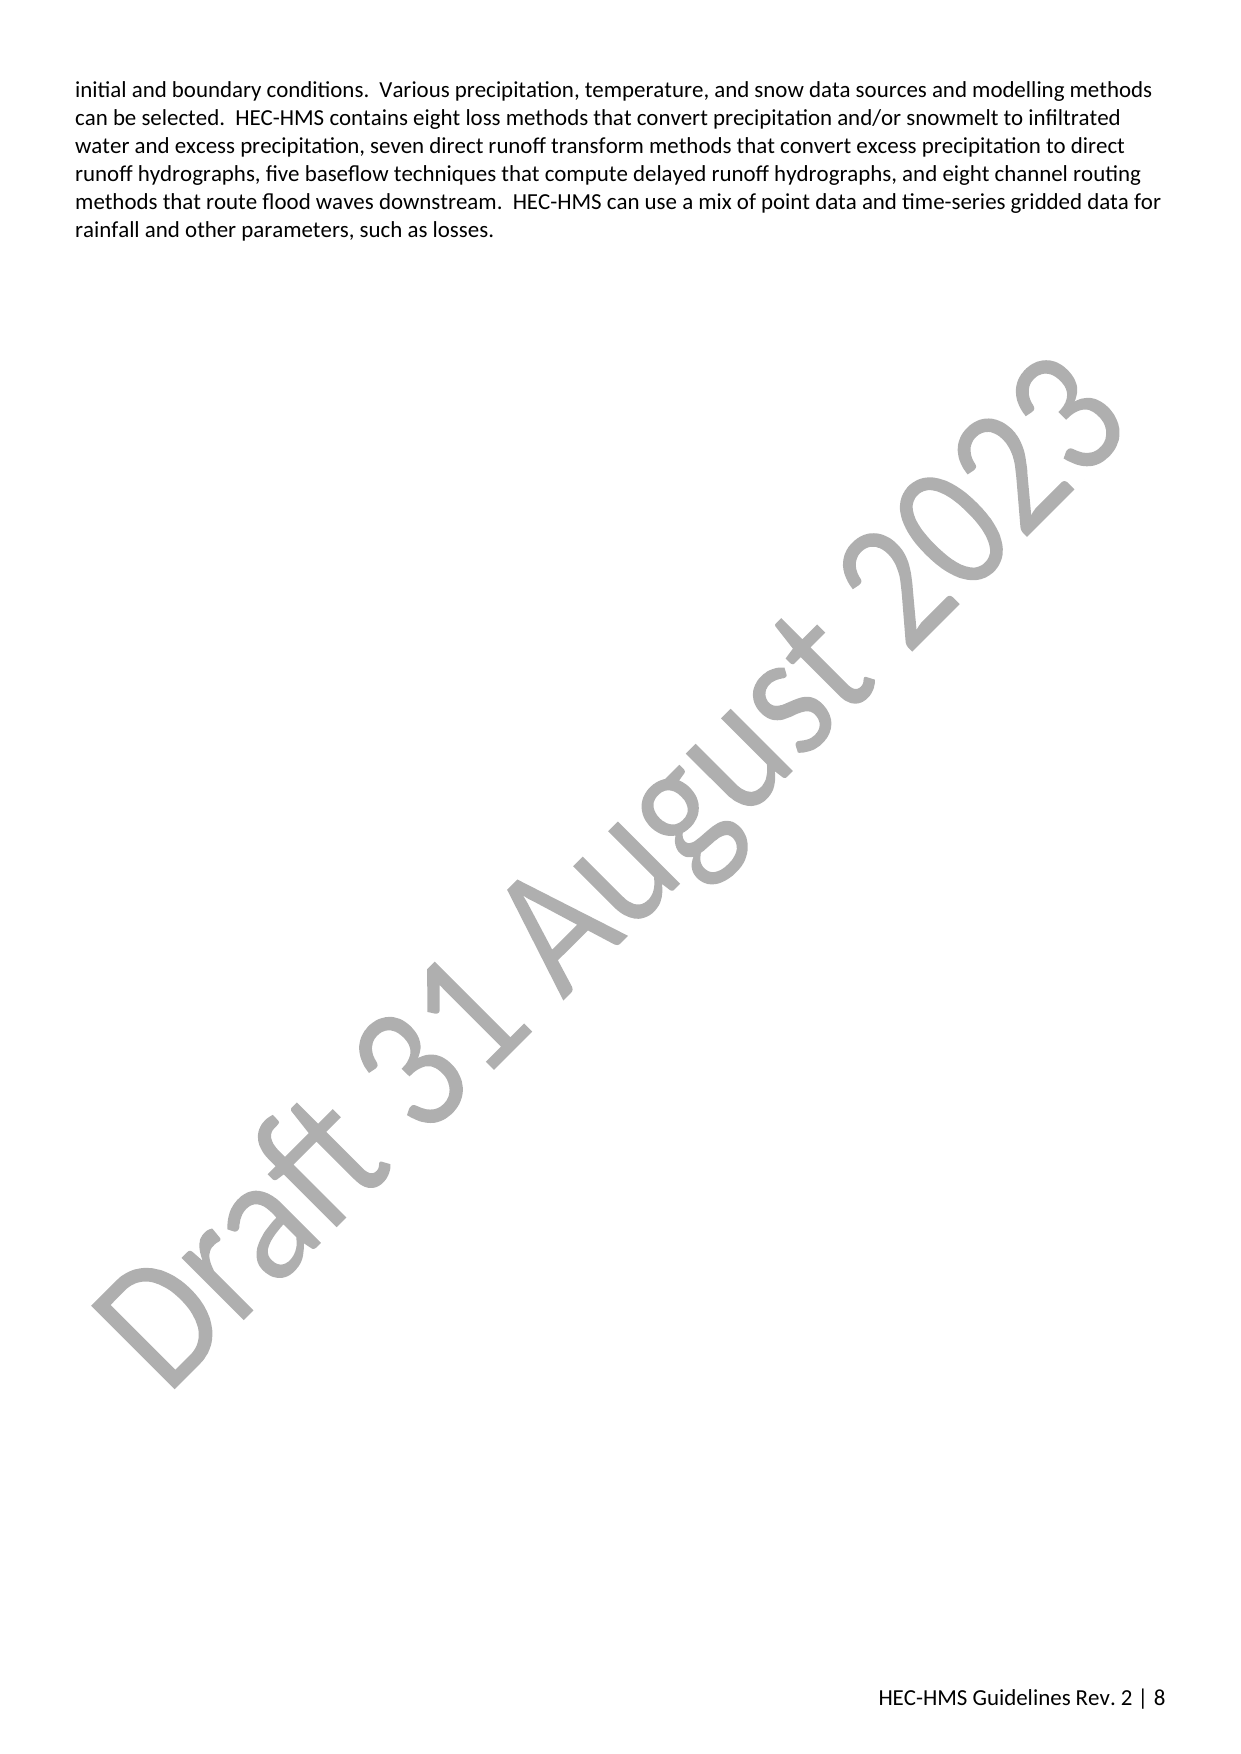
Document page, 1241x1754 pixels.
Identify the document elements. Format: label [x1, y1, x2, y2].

text [75, 75, 1165, 243]
